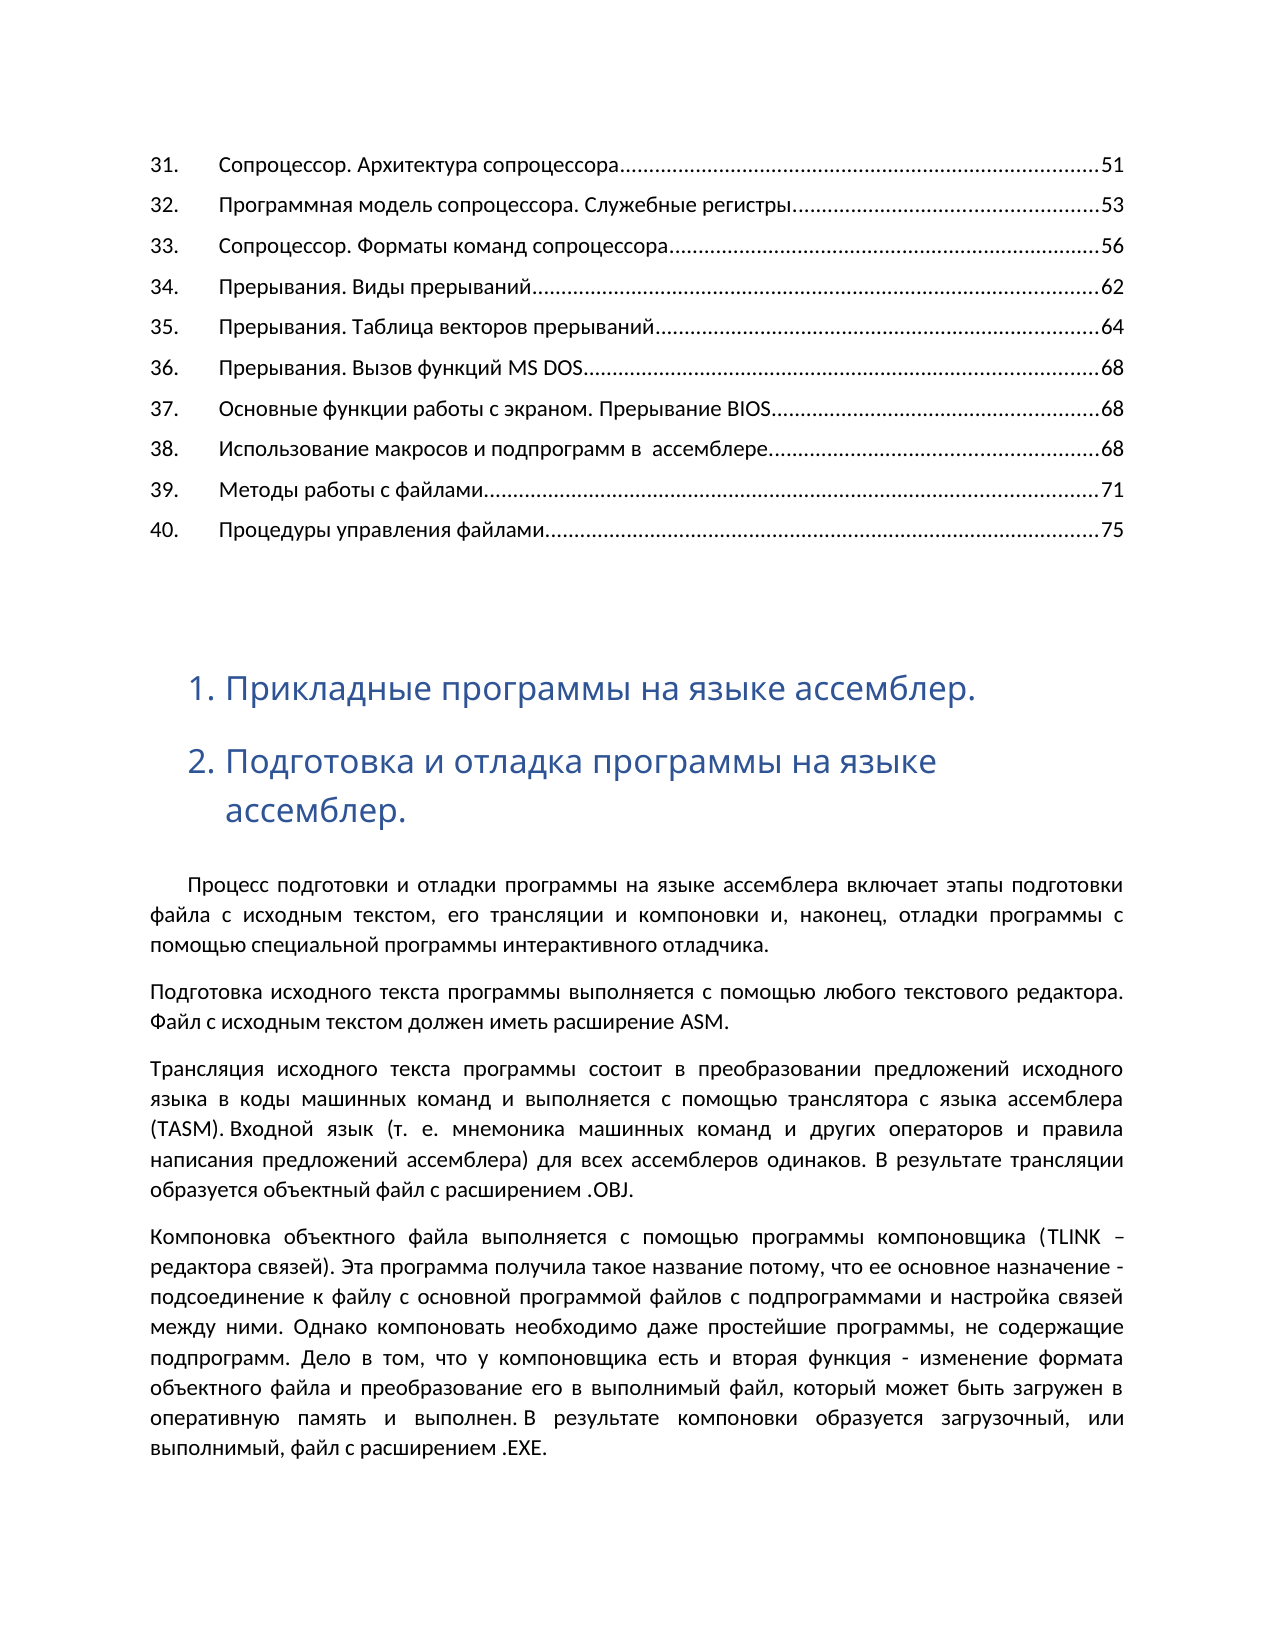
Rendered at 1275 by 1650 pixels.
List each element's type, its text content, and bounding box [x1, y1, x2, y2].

text Компоновка объектного файла выполняется с помощью программы компоновщика (TLINK – редактора связей). Эта программа получила такое название потому, что ее основное назначение - подсоединение к файлу с основной программой файлов с подпрограммами и настройка связей между ними. Однако компоновать необходимо даже простейшие программы, не содержащие подпрограмм. Дело в том, что у компоновщика есть и вторая функция - изменение формата объектного файла и преобразование его в выполнимый файл, который может быть загружен в оперативную память и выполнен. В результате компоновки образуется загрузочный, или выполнимый, файл с расширением .ЕХЕ. [150, 1222, 1125, 1461]
text Подготовка исходного текста программы выполняется с помощью любого текстового редактора. Файл с исходным текстом должен иметь расширение ASM. [150, 977, 1125, 1035]
subtitle Подготовка и отладка программы на языке ассемблер. [187, 738, 1125, 833]
text Трансляция исходного текста программы состоит в преобразовании предложений исходного языка в коды машинных команд и выполняется с помощью транслятора с языка ассемблера (TASM). Входной язык (т. е. мнемоника машинных команд и других операторов и правила написания предложений ассемблера) для всех ассемблеров одинаков. В результате трансляции образуется объектный файл с расширением .OBJ. [150, 1054, 1125, 1203]
text Процесс подготовки и отладки программы на языке ассемблера включает этапы подготовки файла с исходным текстом, его трансляции и компоновки и, наконец, отладки программы с помощью специальной программы интерактивного отладчика. [150, 870, 1125, 958]
subtitle Прикладные программы на языке ассемблер. [187, 664, 1125, 710]
